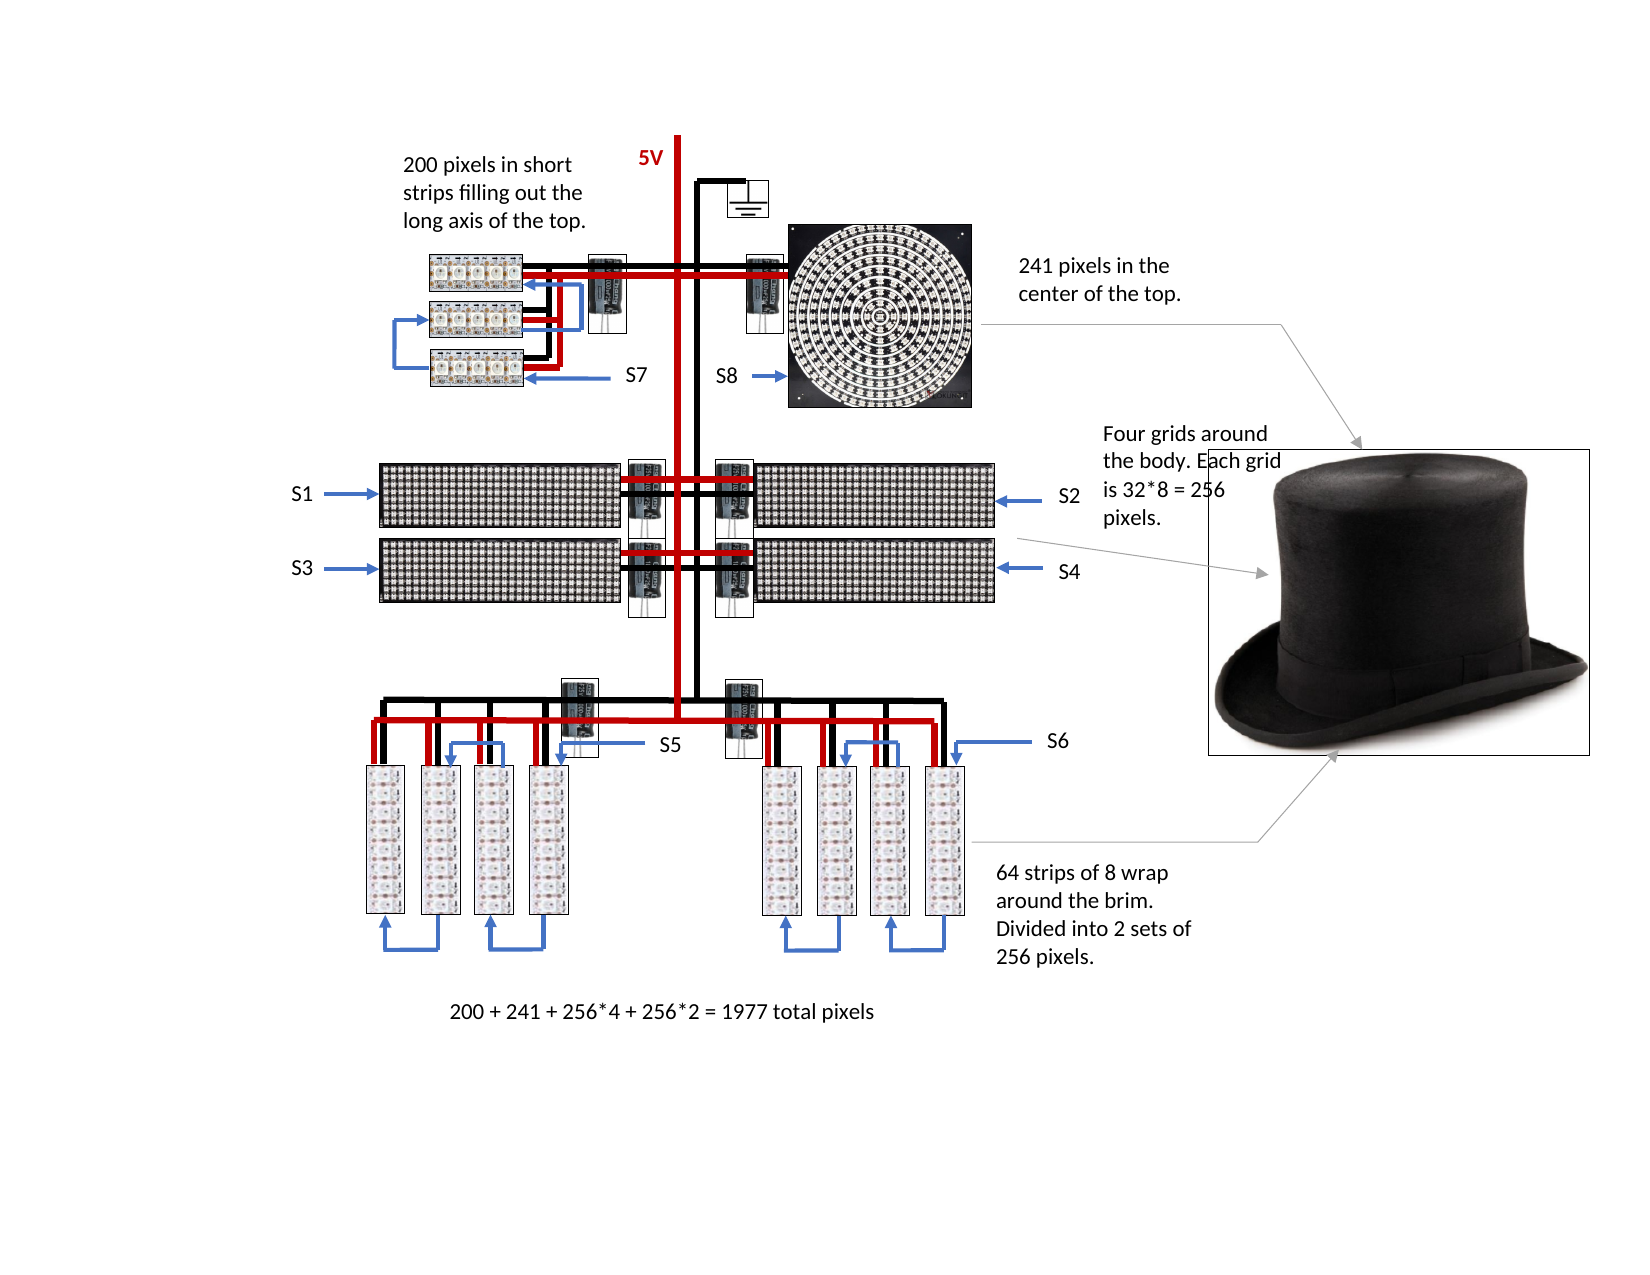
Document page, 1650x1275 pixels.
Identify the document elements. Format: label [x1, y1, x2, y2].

picture [629, 483, 665, 491]
picture [562, 724, 598, 741]
picture [589, 255, 626, 263]
picture [728, 181, 768, 217]
picture [747, 255, 783, 263]
picture [754, 539, 994, 602]
picture [818, 767, 856, 915]
picture [430, 302, 522, 337]
picture [716, 497, 753, 538]
picture [747, 279, 783, 333]
picture [716, 556, 753, 565]
picture [562, 679, 598, 697]
picture [726, 680, 762, 697]
picture [716, 460, 753, 476]
picture [629, 571, 665, 617]
picture [716, 571, 753, 617]
picture [563, 745, 598, 756]
picture [380, 464, 620, 527]
picture [422, 766, 460, 913]
picture [629, 497, 665, 538]
picture [1209, 450, 1589, 755]
picture [754, 464, 994, 527]
picture [726, 724, 762, 758]
picture [530, 766, 568, 913]
picture [716, 483, 753, 491]
picture [763, 767, 801, 915]
picture [562, 704, 598, 717]
picture [380, 539, 620, 602]
picture [629, 556, 665, 565]
picture [629, 460, 665, 476]
picture [629, 539, 665, 550]
picture [871, 767, 909, 915]
picture [926, 767, 964, 915]
picture [716, 539, 753, 550]
picture [431, 350, 523, 386]
picture [475, 766, 513, 914]
picture [726, 704, 762, 717]
picture [430, 255, 522, 291]
picture [367, 766, 404, 913]
picture [589, 279, 626, 333]
picture [789, 225, 971, 407]
